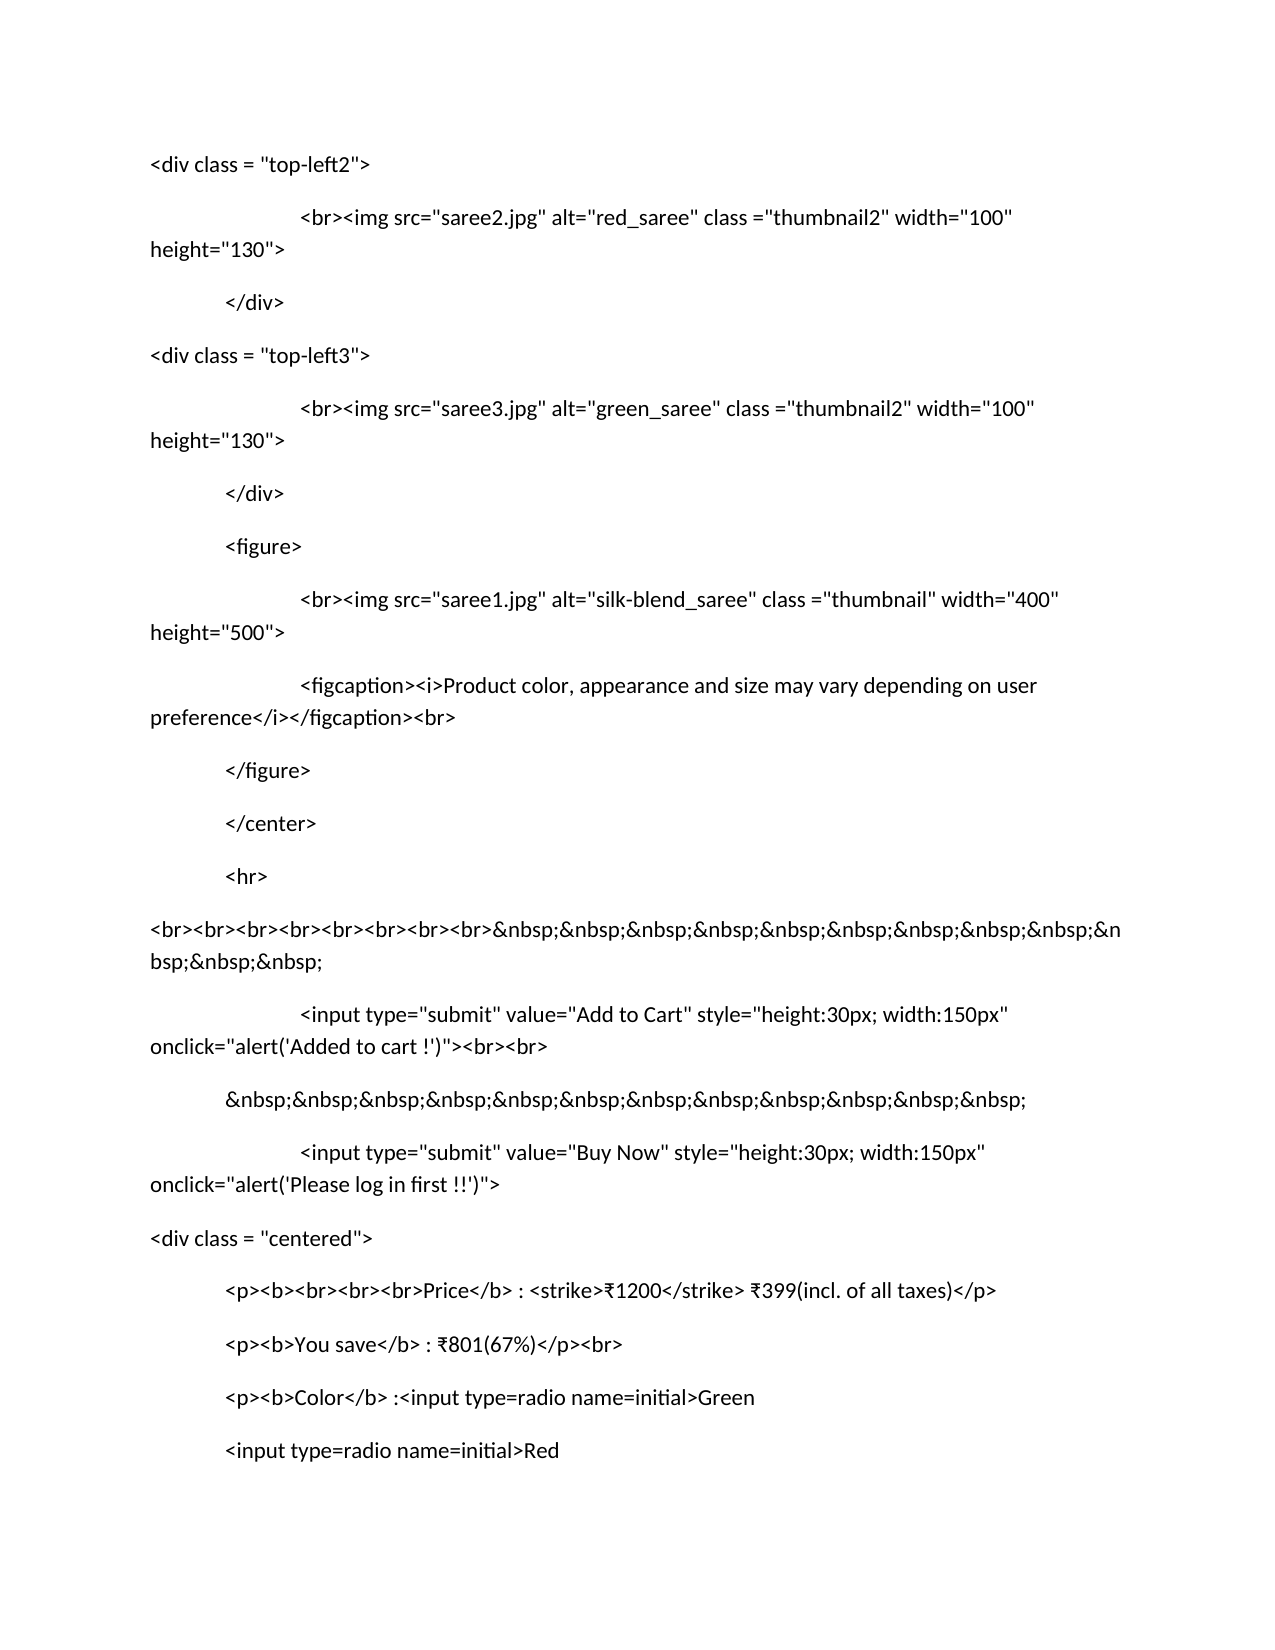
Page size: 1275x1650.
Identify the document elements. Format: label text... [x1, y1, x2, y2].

text <figcaption><i>Product color, appearance and size may vary depending on user preference</i></figcaption><br> [150, 671, 1125, 731]
text <div class = "top-left2"> [150, 150, 1125, 178]
text <br><br><br><br><br><br><br><br>&nbsp;&nbsp;&nbsp;&nbsp;&nbsp;&nbsp;&nbsp;&nbsp;&nbsp;&nbsp;&nbsp;&nbsp; [150, 915, 1125, 975]
text <p><b><br><br><br>Price</b> : <strike>₹1200</strike> ₹399(incl. of all taxes)</p> [150, 1277, 1125, 1305]
text &nbsp;&nbsp;&nbsp;&nbsp;&nbsp;&nbsp;&nbsp;&nbsp;&nbsp;&nbsp;&nbsp;&nbsp; [150, 1085, 1125, 1113]
text <input type=radio name=initial>Red [150, 1436, 1125, 1464]
text <br><img src="saree3.jpg" alt="green_saree" class ="thumbnail2" width="100" height="130"> [150, 394, 1125, 454]
text <br><img src="saree1.jpg" alt="silk-blend_saree" class ="thumbnail" width="400" height="500"> [150, 586, 1125, 646]
text <figure> [150, 532, 1125, 561]
text <div class = "top-left3"> [150, 341, 1125, 369]
text <div class = "centered"> [150, 1224, 1125, 1252]
text <br><img src="saree2.jpg" alt="red_saree" class ="thumbnail2" width="100" height="130"> [150, 203, 1125, 263]
text <p><b>You save</b> : ₹801(67%)</p><br> [150, 1330, 1125, 1358]
text </div> [150, 479, 1125, 507]
text <input type="submit" value="Buy Now" style="height:30px; width:150px" onclick="alert('Please log in first !!')"> [150, 1138, 1125, 1199]
text <hr> [150, 862, 1125, 890]
text <p><b>Color</b> :<input type=radio name=initial>Green [150, 1383, 1125, 1411]
text </center> [150, 809, 1125, 837]
text <input type="submit" value="Add to Cart" style="height:30px; width:150px" onclick="alert('Added to cart !')"><br><br> [150, 1000, 1125, 1060]
text </div> [150, 288, 1125, 316]
text </figure> [150, 756, 1125, 784]
